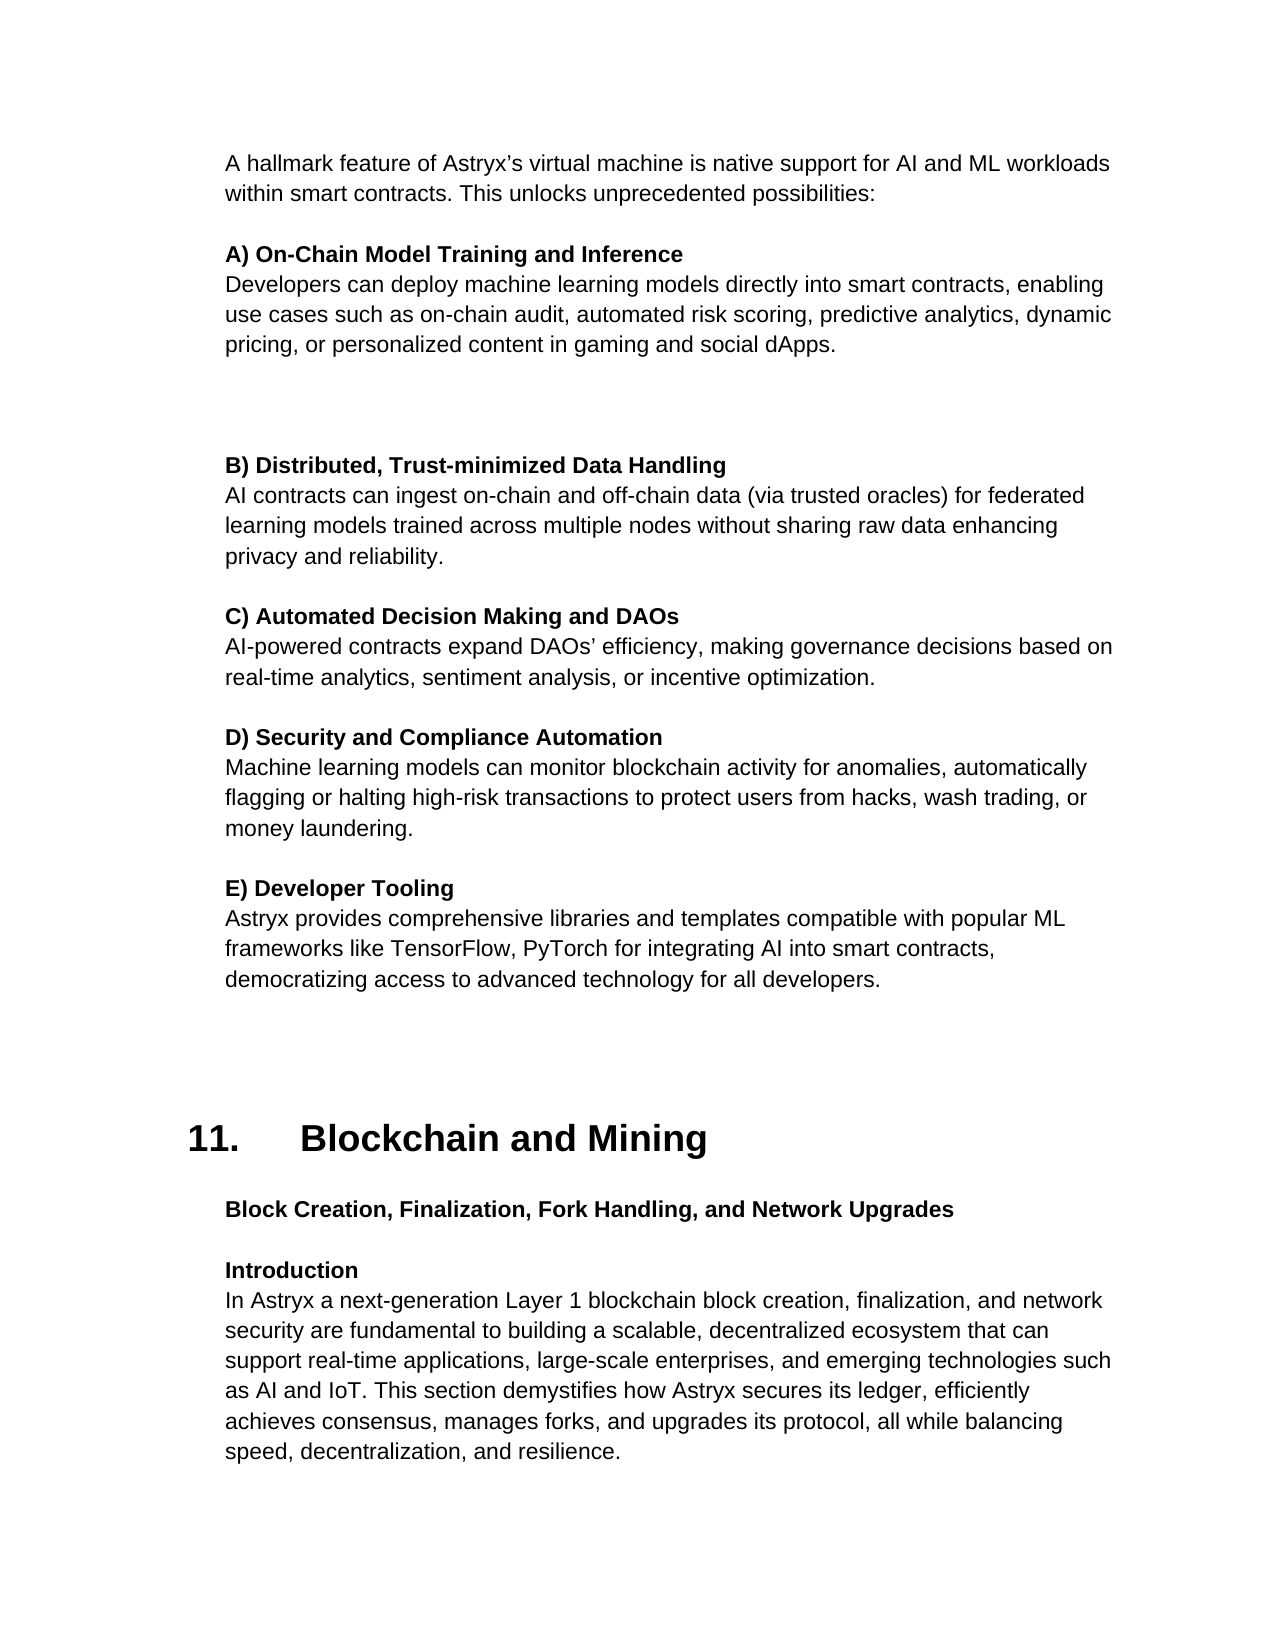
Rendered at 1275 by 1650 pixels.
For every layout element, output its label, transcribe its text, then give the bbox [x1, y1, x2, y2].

text AI contracts can ingest on-chain and off-chain data (via trusted oracles) for federated learning models trained across multiple nodes without sharing raw data enhancing privacy and reliability. [225, 482, 1125, 569]
text C) Automated Decision Making and DAOs [225, 603, 1125, 629]
text B) Distributed, Trust-minimized Data Handling [225, 452, 1125, 478]
text In Astryx a next-generation Layer 1 blockchain block creation, finalization, and network security are fundamental to building a scalable, decentralized ecosystem that can support real-time applications, large-scale enterprises, and emerging technologies such as AI and IoT. This section demystifies how Astryx secures its ledger, efficiently achieves consensus, manages forks, and upgrades its protocol, all while balancing speed, decentralization, and resilience. [225, 1287, 1125, 1464]
text A) On-Chain Model Training and Inference [225, 241, 1125, 267]
text Developers can deploy machine learning models directly into smart contracts, enabling use cases such as on-chain audit, automated risk scoring, predictive analytics, dynamic pricing, or personalized content in gaming and social dApps. [225, 271, 1125, 358]
text E) Developer Tooling [225, 875, 1125, 901]
text Astryx provides comprehensive libraries and templates compatible with popular ML frameworks like TensorFlow, PyTorch for integrating AI into smart contracts, democratizing access to advanced technology for all developers. [225, 905, 1125, 992]
text Machine learning models can monitor blockchain activity for anomalies, automatically flagging or halting high-risk transactions to protect users from hacks, wash trading, or money laundering. [225, 754, 1125, 841]
title Blockchain and Mining [187, 1117, 1125, 1160]
text AI-powered contracts expand DAOs’ efficiency, making governance decisions based on real-time analytics, sentiment analysis, or incentive optimization. [225, 633, 1125, 690]
text Block Creation, Finalization, Fork Handling, and Network Upgrades [225, 1196, 1125, 1223]
text D) Security and Compliance Automation [225, 724, 1125, 750]
text Introduction [225, 1257, 1125, 1283]
text A hallmark feature of Astryx’s virtual machine is native support for AI and ML workloads within smart contracts. This unlocks unprecedented possibilities: [225, 150, 1125, 207]
